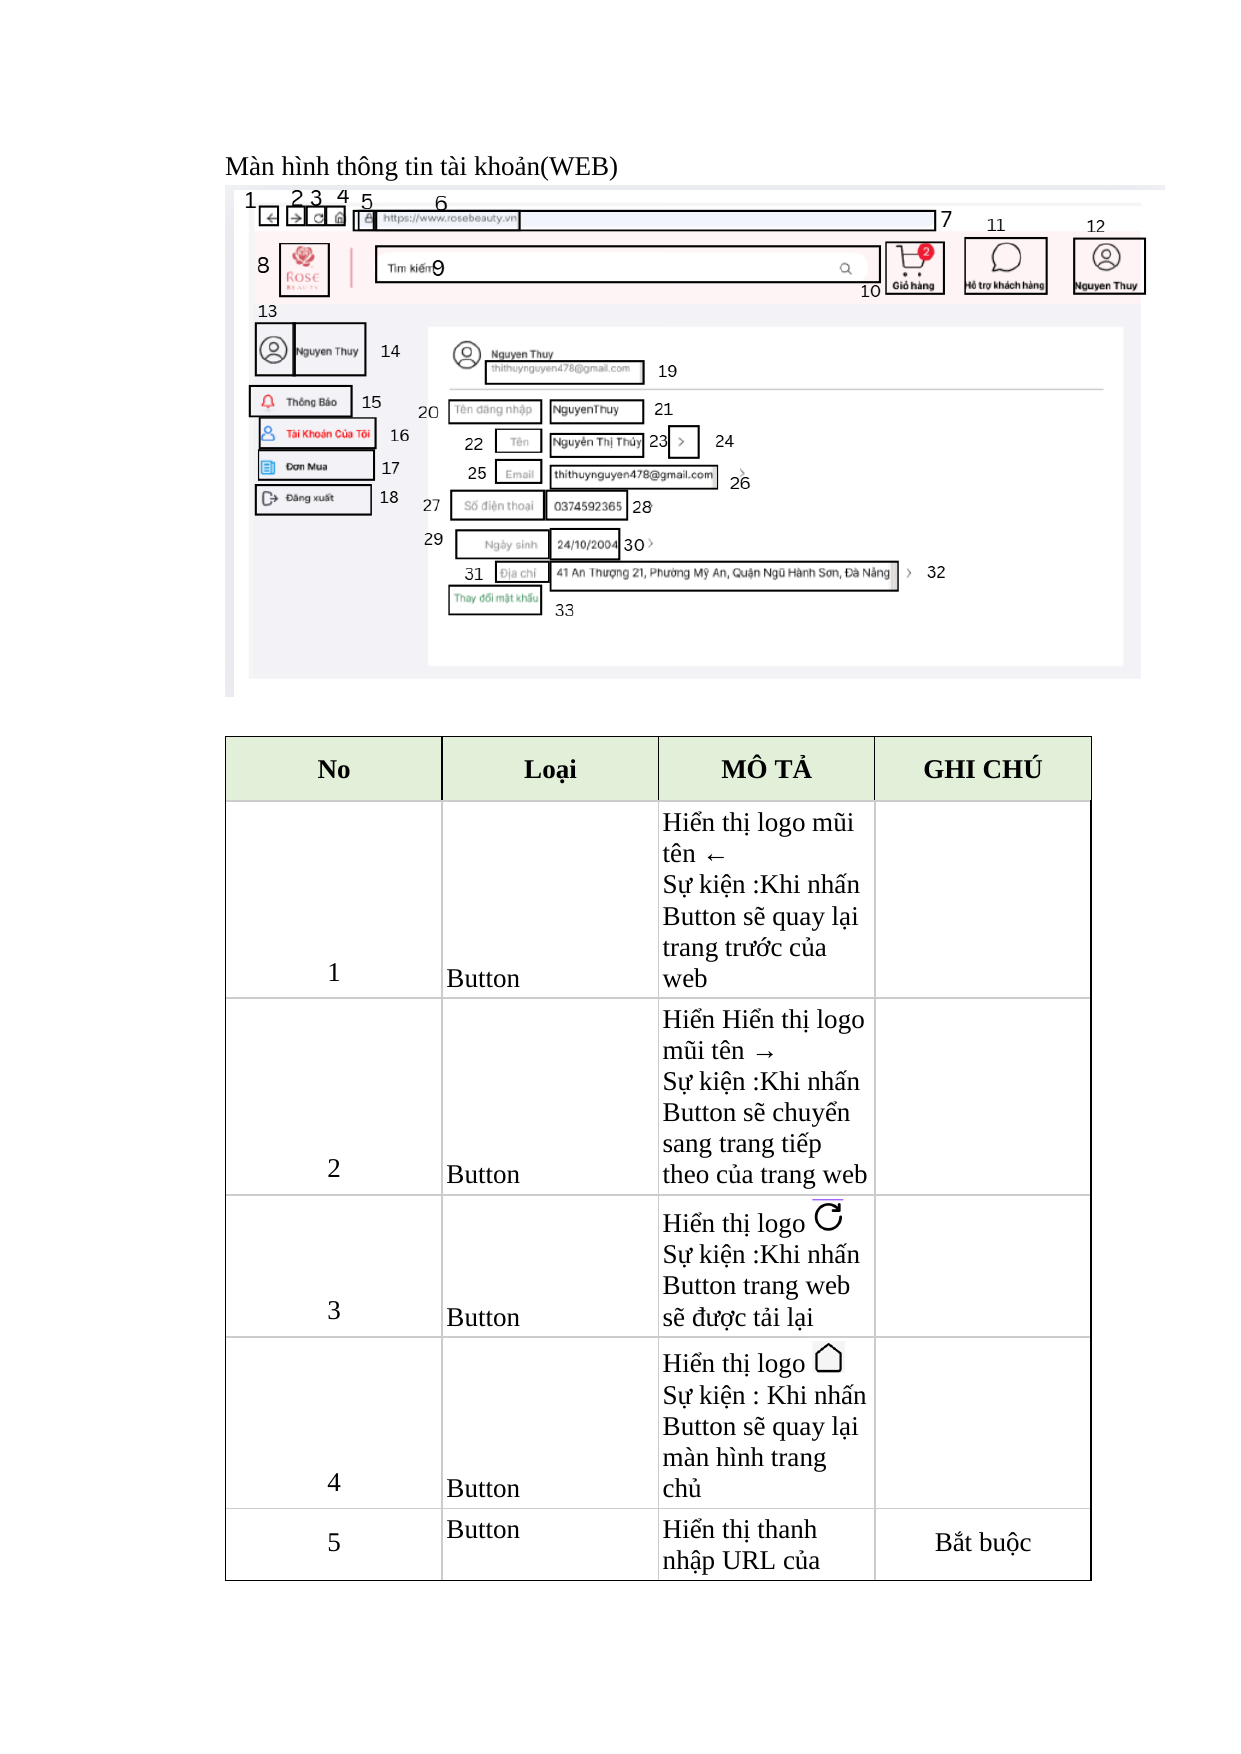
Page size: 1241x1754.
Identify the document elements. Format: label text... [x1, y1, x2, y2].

table_cell [876, 1196, 1090, 1336]
picture [812, 1199, 844, 1233]
table_cell Button [443, 1196, 658, 1336]
table_cell 3 [226, 1196, 441, 1336]
table_cell Button [443, 999, 658, 1194]
table_cell 5 [226, 1509, 441, 1580]
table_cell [659, 1509, 874, 1580]
table_header MÔ TẢ [659, 737, 874, 800]
table_cell Button [443, 802, 658, 997]
table_cell 1 [226, 802, 441, 997]
table_cell [876, 999, 1090, 1194]
table_cell 4 [226, 1338, 441, 1507]
table_cell Button [443, 1338, 658, 1507]
table_cell Hiển thị logo Sự kiện :Khi nhấn Button trang web sẽ được tải lại [659, 1196, 874, 1336]
picture [812, 1341, 845, 1373]
table_cell Button [443, 1509, 658, 1580]
table_header GHI CHÚ [875, 737, 1091, 800]
table_cell Bắt buộc [876, 1509, 1090, 1580]
table_header No [226, 737, 441, 800]
table_cell [876, 1338, 1090, 1507]
table_cell Hiển thị logo Sự kiện : Khi nhấn Button sẽ quay lại màn hình trang chủ [659, 1338, 874, 1507]
table_cell Hiển thị logo mũi tên ← Sự kiện :Khi nhấn Button sẽ quay lại trang trước của web [659, 802, 874, 997]
picture [225, 185, 1166, 697]
table_header Loại [443, 737, 658, 800]
table_cell Hiển Hiển thị logo mũi tên → Sự kiện :Khi nhấn Button sẽ chuyển sang trang tiếp theo của trang web [659, 999, 874, 1194]
text Màn hình thông tin tài khoản(WEB) [225, 150, 1090, 181]
table_cell 2 [226, 999, 441, 1194]
table_cell [876, 802, 1090, 997]
